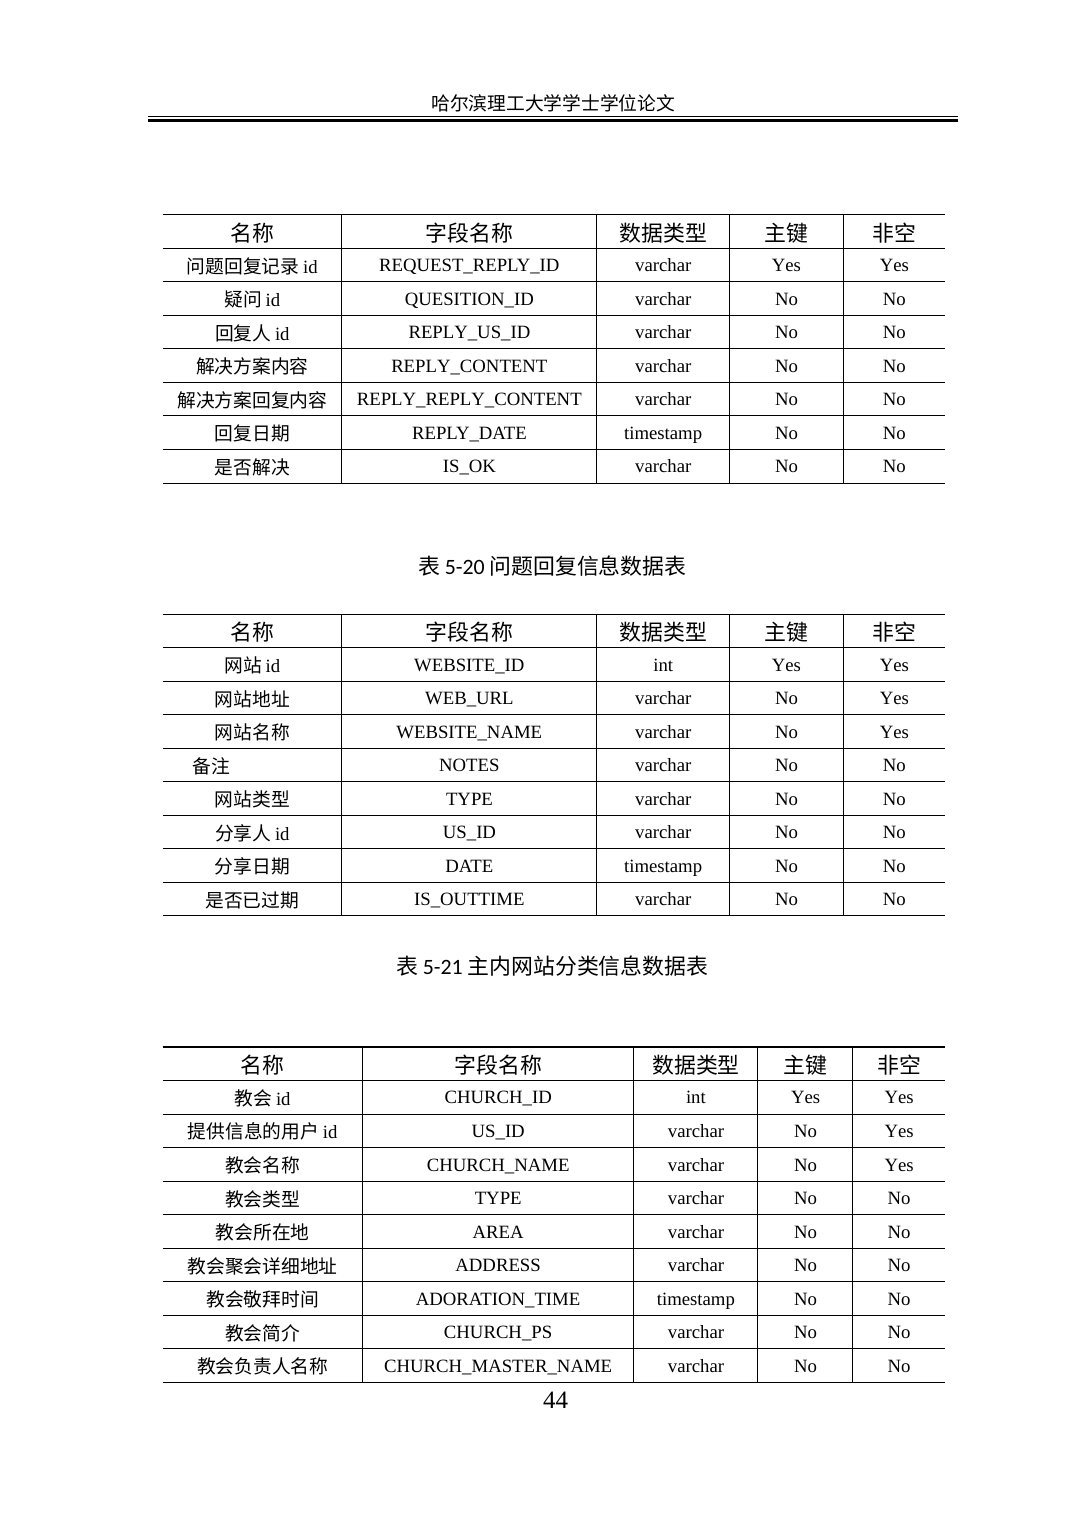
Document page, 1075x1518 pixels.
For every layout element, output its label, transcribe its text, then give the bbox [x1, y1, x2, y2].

table_cell QUESITION_ID [342, 282, 596, 315]
table_cell No [758, 1182, 852, 1214]
table_cell varchar [597, 450, 729, 482]
table_cell Yes [853, 1148, 945, 1181]
table_header 名称 [163, 1048, 362, 1080]
table_cell REQUEST_REPLY_ID [342, 249, 596, 281]
table_cell 教会id [163, 1081, 362, 1113]
table_cell Yes [844, 648, 945, 681]
table_cell No [758, 1282, 852, 1315]
table_header 主键 [730, 215, 843, 248]
table_header 非空 [844, 215, 945, 248]
table_cell No [730, 715, 843, 748]
table_cell CHURCH_NAME [363, 1148, 633, 1181]
table_cell 备注 [163, 749, 341, 781]
table_cell 分享日期 [163, 849, 341, 882]
table_cell 网站类型 [163, 782, 341, 815]
table_header 非空 [844, 615, 945, 647]
table_cell 回复人id [163, 316, 341, 348]
table_cell varchar [634, 1148, 757, 1181]
table_cell int [597, 648, 729, 681]
table_cell varchar [597, 816, 729, 848]
table_cell varchar [597, 782, 729, 815]
table_cell No [730, 416, 843, 449]
table_cell varchar [634, 1316, 757, 1348]
table_cell Yes [853, 1115, 945, 1147]
table_cell No [730, 282, 843, 315]
table_header 数据类型 [597, 215, 729, 248]
table_cell No [730, 349, 843, 382]
table_cell 回复日期 [163, 416, 341, 449]
table_cell CHURCH_PS [363, 1316, 633, 1348]
table_cell 教会类型 [163, 1182, 362, 1214]
table_header 数据类型 [597, 615, 729, 647]
table_cell int [634, 1081, 757, 1113]
table_cell TYPE [363, 1182, 633, 1214]
table_cell No [758, 1115, 852, 1147]
table_cell No [853, 1249, 945, 1281]
table_cell 网站地址 [163, 682, 341, 714]
table_cell 教会负责人名称 [163, 1349, 362, 1382]
table_header 名称 [163, 615, 341, 647]
table_cell No [730, 682, 843, 714]
table_cell Yes [730, 249, 843, 281]
table_cell No [844, 383, 945, 415]
table_cell No [758, 1148, 852, 1181]
table_cell REPLY_US_ID [342, 316, 596, 348]
table_cell WEBSITE_NAME [342, 715, 596, 748]
table_cell varchar [634, 1215, 757, 1248]
table_cell 网站名称 [163, 715, 341, 748]
table_cell IS_OUTTIME [342, 883, 596, 915]
table_cell No [730, 883, 843, 915]
table_cell No [853, 1316, 945, 1348]
table_cell No [758, 1249, 852, 1281]
table_cell No [853, 1349, 945, 1382]
table_cell Yes [844, 682, 945, 714]
table_header 名称 [163, 215, 341, 248]
table_cell 教会名称 [163, 1148, 362, 1181]
table_cell varchar [634, 1115, 757, 1147]
table_cell varchar [597, 883, 729, 915]
table_cell No [844, 349, 945, 382]
table_cell No [844, 450, 945, 482]
table_cell No [730, 782, 843, 815]
table_cell 网站id [163, 648, 341, 681]
table_cell No [844, 316, 945, 348]
table_cell varchar [597, 682, 729, 714]
table_cell AREA [363, 1215, 633, 1248]
table_cell REPLY_REPLY_CONTENT [342, 383, 596, 415]
table_cell varchar [597, 383, 729, 415]
table_cell varchar [597, 282, 729, 315]
table_cell No [844, 282, 945, 315]
table_header 主键 [758, 1048, 852, 1080]
table_cell Yes [844, 715, 945, 748]
table_cell No [844, 782, 945, 815]
table_cell REPLY_CONTENT [342, 349, 596, 382]
table_cell ADORATION_TIME [363, 1282, 633, 1315]
table_cell 解决方案内容 [163, 349, 341, 382]
table_cell IS_OK [342, 450, 596, 482]
table_cell 教会所在地 [163, 1215, 362, 1248]
table_cell No [844, 749, 945, 781]
table_cell No [730, 816, 843, 848]
table_cell No [730, 749, 843, 781]
table_cell CHURCH_ID [363, 1081, 633, 1113]
table_cell No [844, 883, 945, 915]
table_cell 教会敬拜时间 [163, 1282, 362, 1315]
text 表5-20 问题回复信息数据表 [148, 548, 957, 581]
text 表5-21 主内网站分类信息数据表 [148, 949, 957, 981]
table_header 字段名称 [342, 615, 596, 647]
table_cell No [853, 1282, 945, 1315]
table_cell No [730, 849, 843, 882]
table_cell 是否解决 [163, 450, 341, 482]
table_header 字段名称 [342, 215, 596, 248]
table_cell No [844, 416, 945, 449]
table_header 主键 [730, 615, 843, 647]
table_cell No [730, 450, 843, 482]
table_cell varchar [597, 249, 729, 281]
table_cell varchar [597, 715, 729, 748]
table_cell REPLY_DATE [342, 416, 596, 449]
table_header 数据类型 [634, 1048, 757, 1080]
table_cell US_ID [342, 816, 596, 848]
table_cell varchar [634, 1182, 757, 1214]
table_cell NOTES [342, 749, 596, 781]
table_cell timestamp [634, 1282, 757, 1315]
table_cell CHURCH_MASTER_NAME [363, 1349, 633, 1382]
table_cell Yes [844, 249, 945, 281]
table_cell No [758, 1349, 852, 1382]
table_cell varchar [597, 749, 729, 781]
table_cell 分享人id [163, 816, 341, 848]
table_cell ADDRESS [363, 1249, 633, 1281]
table_cell varchar [597, 316, 729, 348]
table_cell timestamp [597, 849, 729, 882]
table_cell DATE [342, 849, 596, 882]
table_cell 教会简介 [163, 1316, 362, 1348]
table_cell 解决方案回复内容 [163, 383, 341, 415]
table_cell varchar [634, 1249, 757, 1281]
table_cell Yes [730, 648, 843, 681]
table_cell 提供信息的用户id [163, 1115, 362, 1147]
table_cell No [853, 1215, 945, 1248]
table_cell Yes [758, 1081, 852, 1113]
table_cell 问题回复记录id [163, 249, 341, 281]
table_cell varchar [634, 1349, 757, 1382]
table_cell No [758, 1316, 852, 1348]
table_cell 教会聚会详细地址 [163, 1249, 362, 1281]
table_cell 疑问id [163, 282, 341, 315]
table_cell timestamp [597, 416, 729, 449]
table_cell No [730, 316, 843, 348]
table_cell No [844, 816, 945, 848]
table_cell No [844, 849, 945, 882]
table_cell US_ID [363, 1115, 633, 1147]
table_cell 是否已过期 [163, 883, 341, 915]
table_cell varchar [597, 349, 729, 382]
table_cell No [730, 383, 843, 415]
table_cell No [853, 1182, 945, 1214]
table_cell WEB_URL [342, 682, 596, 714]
table_cell TYPE [342, 782, 596, 815]
table_cell No [758, 1215, 852, 1248]
table_header 非空 [853, 1048, 945, 1080]
table_header 字段名称 [363, 1048, 633, 1080]
table_cell Yes [853, 1081, 945, 1113]
table_cell WEBSITE_ID [342, 648, 596, 681]
